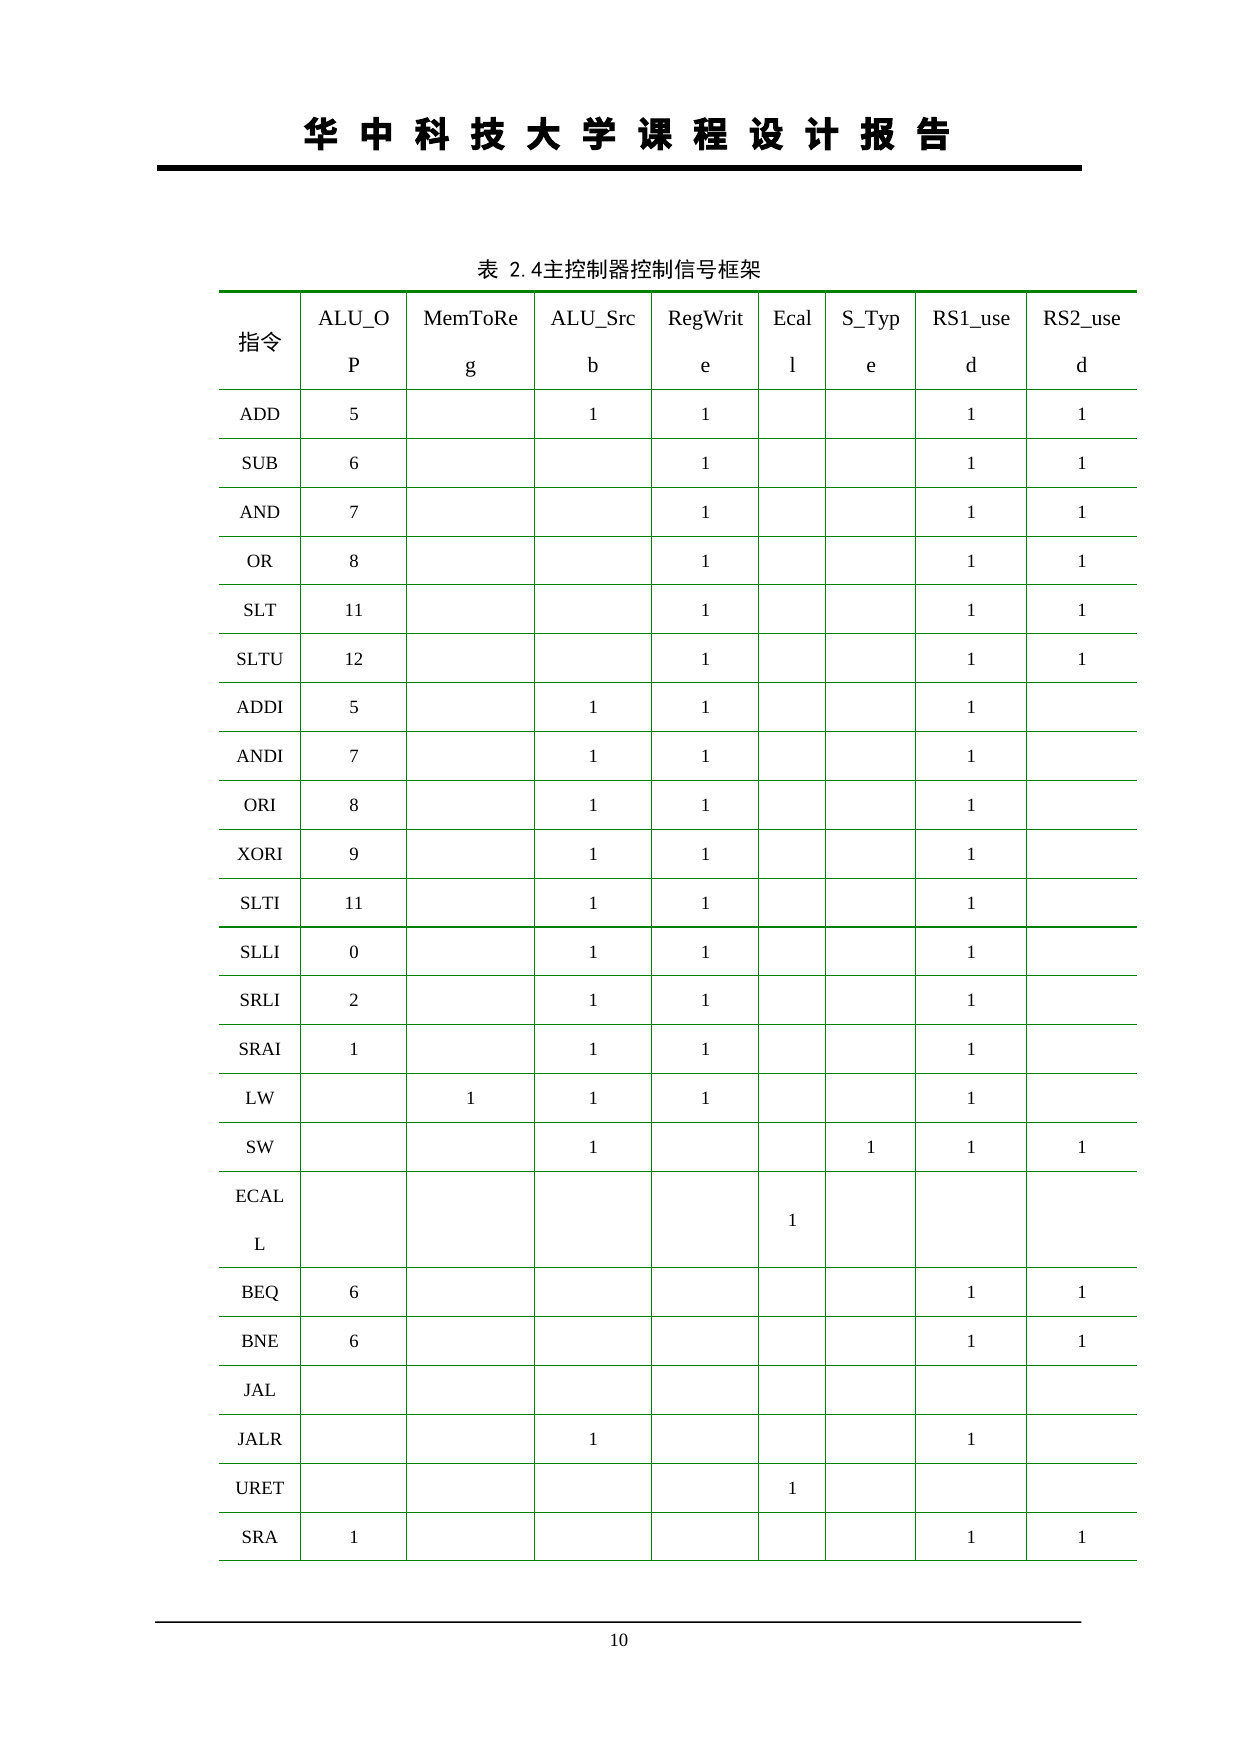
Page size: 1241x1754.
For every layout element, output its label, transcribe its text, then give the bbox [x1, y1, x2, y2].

table_cell [759, 1074, 825, 1122]
table_cell [652, 1268, 758, 1316]
table_cell [759, 1268, 825, 1316]
table_cell [652, 1317, 758, 1365]
table_cell URET [219, 1464, 300, 1512]
table_cell [826, 1464, 915, 1512]
table_cell 1 [916, 1268, 1026, 1316]
table_cell 1 [652, 537, 758, 584]
table_cell 1 [652, 390, 758, 438]
table_cell AND [219, 488, 300, 536]
table_cell 12 [301, 634, 406, 682]
table_cell 8 [301, 537, 406, 584]
table_cell [1027, 830, 1137, 877]
table_cell 5 [301, 390, 406, 438]
table_cell [407, 1123, 534, 1171]
table_cell SRA [219, 1513, 300, 1560]
table_cell [1027, 781, 1137, 829]
table_cell [759, 879, 825, 926]
table_cell [916, 1366, 1026, 1414]
table_cell JALR [219, 1415, 300, 1463]
table_header 指令 [219, 293, 300, 389]
table_cell 6 [301, 439, 406, 487]
table_cell [759, 1317, 825, 1365]
table_cell [916, 1464, 1026, 1512]
table_cell SLLI [219, 928, 300, 975]
table_cell [826, 1415, 915, 1463]
table_cell [826, 1366, 915, 1414]
table_cell 1 [916, 830, 1026, 877]
table_cell [407, 1415, 534, 1463]
table_cell [759, 1366, 825, 1414]
table_cell [407, 1172, 534, 1267]
table_cell [1027, 928, 1137, 975]
table_cell 1 [916, 1513, 1026, 1560]
table_cell [407, 732, 534, 780]
table_cell SW [219, 1123, 300, 1171]
table_cell 1 [916, 1025, 1026, 1073]
table_cell [826, 928, 915, 975]
table_cell 1 [652, 976, 758, 1024]
table_cell 0 [301, 928, 406, 975]
table_cell 1 [301, 1513, 406, 1560]
table_cell [652, 1123, 758, 1171]
table_cell [535, 634, 651, 682]
table_cell [407, 1025, 534, 1073]
table_cell 1 [916, 976, 1026, 1024]
table_cell [652, 1513, 758, 1560]
table_cell 1 [535, 1025, 651, 1073]
table_cell 1 [1027, 1123, 1137, 1171]
table_cell [759, 634, 825, 682]
table_cell [826, 439, 915, 487]
table_cell [826, 683, 915, 731]
table_cell 1 [652, 1074, 758, 1122]
table_cell [826, 1025, 915, 1073]
table_cell [826, 1513, 915, 1560]
table_cell [826, 634, 915, 682]
table_cell [826, 732, 915, 780]
table_cell [652, 1172, 758, 1267]
table_cell [535, 537, 651, 584]
table_cell 1 [1027, 488, 1137, 536]
table_cell 1 [652, 732, 758, 780]
table_cell [407, 537, 534, 584]
table_cell 6 [301, 1317, 406, 1365]
table_cell [826, 1317, 915, 1365]
table_cell 1 [1027, 439, 1137, 487]
table_cell SUB [219, 439, 300, 487]
table_header Ecall [759, 293, 825, 389]
table_cell [1027, 1172, 1137, 1267]
table_cell 1 [916, 488, 1026, 536]
table_cell 1 [916, 390, 1026, 438]
table_cell 1 [916, 537, 1026, 584]
table_cell 11 [301, 585, 406, 633]
table_cell LW [219, 1074, 300, 1122]
table_cell 1 [301, 1025, 406, 1073]
table_cell [535, 1366, 651, 1414]
table_cell 1 [652, 488, 758, 536]
table_cell 1 [1027, 1513, 1137, 1560]
table_cell [1027, 1464, 1137, 1512]
table_cell [759, 1415, 825, 1463]
table_cell [759, 830, 825, 877]
table_cell [759, 976, 825, 1024]
table_cell SLTI [219, 879, 300, 926]
table_cell [535, 1464, 651, 1512]
table_cell 1 [916, 634, 1026, 682]
table_cell [535, 585, 651, 633]
table_cell [535, 488, 651, 536]
table_cell SLTU [219, 634, 300, 682]
table_cell [1027, 1415, 1137, 1463]
table_cell 11 [301, 879, 406, 926]
table_cell [407, 1317, 534, 1365]
table_cell ECALL [219, 1172, 300, 1267]
table_cell 8 [301, 781, 406, 829]
table_cell ANDI [219, 732, 300, 780]
table_cell [301, 1415, 406, 1463]
table_cell 1 [759, 1172, 825, 1267]
table_cell 1 [652, 1025, 758, 1073]
table_cell XORI [219, 830, 300, 877]
table_cell 1 [652, 928, 758, 975]
table_cell 1 [535, 1123, 651, 1171]
table_header RegWrite [652, 293, 758, 389]
table_cell [301, 1366, 406, 1414]
table_cell [1027, 1366, 1137, 1414]
table_cell [826, 585, 915, 633]
table_cell [826, 537, 915, 584]
table_cell [826, 976, 915, 1024]
table_cell [407, 390, 534, 438]
table_cell [407, 585, 534, 633]
table_cell [1027, 976, 1137, 1024]
table_cell ADDI [219, 683, 300, 731]
table_cell [407, 1513, 534, 1560]
table_cell 1 [535, 1074, 651, 1122]
table_header RS2_used [1027, 293, 1137, 389]
table_cell [535, 1317, 651, 1365]
table_cell 1 [652, 830, 758, 877]
table_cell [759, 928, 825, 975]
table_cell [759, 1123, 825, 1171]
table_cell 1 [407, 1074, 534, 1122]
table_cell SRAI [219, 1025, 300, 1073]
table_cell [407, 781, 534, 829]
table_cell 1 [916, 683, 1026, 731]
table_cell [759, 439, 825, 487]
table_cell [759, 1513, 825, 1560]
table_cell JAL [219, 1366, 300, 1414]
table_cell [407, 879, 534, 926]
table_cell [759, 1025, 825, 1073]
table_cell 1 [1027, 390, 1137, 438]
table_cell 1 [652, 439, 758, 487]
table_cell [826, 1074, 915, 1122]
table_cell [759, 585, 825, 633]
table_cell [652, 1415, 758, 1463]
table_cell [301, 1123, 406, 1171]
table_cell 7 [301, 488, 406, 536]
table_cell [652, 1366, 758, 1414]
table_cell [759, 683, 825, 731]
table_cell [407, 1366, 534, 1414]
table_cell 1 [535, 1415, 651, 1463]
table_cell [826, 879, 915, 926]
table_cell 1 [652, 683, 758, 731]
table_cell [759, 488, 825, 536]
table_cell 1 [916, 1415, 1026, 1463]
table_cell ORI [219, 781, 300, 829]
table_cell 1 [916, 439, 1026, 487]
table_cell [535, 1268, 651, 1316]
table_cell [535, 1172, 651, 1267]
table_cell [1027, 732, 1137, 780]
table_cell 7 [301, 732, 406, 780]
table_cell 1 [652, 879, 758, 926]
table_cell 1 [535, 928, 651, 975]
table_header ALU_Srcb [535, 293, 651, 389]
table_cell [759, 781, 825, 829]
table_cell 1 [916, 1123, 1026, 1171]
table_cell 9 [301, 830, 406, 877]
table_cell 1 [535, 781, 651, 829]
table_header MemToReg [407, 293, 534, 389]
table_cell SRLI [219, 976, 300, 1024]
table_cell 1 [916, 1317, 1026, 1365]
table_cell OR [219, 537, 300, 584]
table_cell [826, 390, 915, 438]
table_cell [826, 488, 915, 536]
table_cell [826, 1268, 915, 1316]
table_cell [535, 1513, 651, 1560]
table_cell [1027, 683, 1137, 731]
table_cell 1 [1027, 1317, 1137, 1365]
table_cell [407, 683, 534, 731]
table_cell 1 [916, 732, 1026, 780]
table_cell BEQ [219, 1268, 300, 1316]
table_cell [1027, 1074, 1137, 1122]
table_header S_Type [826, 293, 915, 389]
table_cell [652, 1464, 758, 1512]
table_cell 2 [301, 976, 406, 1024]
table_cell [407, 1268, 534, 1316]
table_header RS1_used [916, 293, 1026, 389]
table_cell 1 [1027, 537, 1137, 584]
table_cell 5 [301, 683, 406, 731]
table_cell [407, 928, 534, 975]
table_cell 1 [652, 781, 758, 829]
table_cell [301, 1172, 406, 1267]
table_cell [759, 537, 825, 584]
table_cell [407, 976, 534, 1024]
table_cell [759, 732, 825, 780]
table_cell [535, 439, 651, 487]
table_cell 1 [535, 732, 651, 780]
table_cell 1 [916, 585, 1026, 633]
table_cell 1 [535, 683, 651, 731]
table_cell 1 [652, 585, 758, 633]
table_cell 1 [535, 830, 651, 877]
table_cell 6 [301, 1268, 406, 1316]
table_cell [826, 1172, 915, 1267]
table_header ALU_OP [301, 293, 406, 389]
table_cell 1 [535, 390, 651, 438]
table_cell 1 [916, 928, 1026, 975]
table_cell ADD [219, 390, 300, 438]
table_cell [1027, 879, 1137, 926]
table_cell BNE [219, 1317, 300, 1365]
table_cell [301, 1464, 406, 1512]
table_cell [407, 1464, 534, 1512]
table_cell [1027, 1025, 1137, 1073]
table_cell [916, 1172, 1026, 1267]
table_cell [407, 439, 534, 487]
table_cell 1 [1027, 585, 1137, 633]
table_cell [407, 634, 534, 682]
table_cell 1 [652, 634, 758, 682]
table_cell [301, 1074, 406, 1122]
table_cell 1 [535, 976, 651, 1024]
table_cell 1 [535, 879, 651, 926]
table_cell [759, 390, 825, 438]
table_cell 1 [759, 1464, 825, 1512]
table_cell 1 [916, 781, 1026, 829]
table_cell [407, 830, 534, 877]
table_cell 1 [826, 1123, 915, 1171]
table_cell [826, 830, 915, 877]
table_cell 1 [1027, 1268, 1137, 1316]
table_cell SLT [219, 585, 300, 633]
table_cell 1 [916, 879, 1026, 926]
table_cell [826, 781, 915, 829]
table_cell 1 [1027, 634, 1137, 682]
table_cell 1 [916, 1074, 1026, 1122]
table_cell [407, 488, 534, 536]
